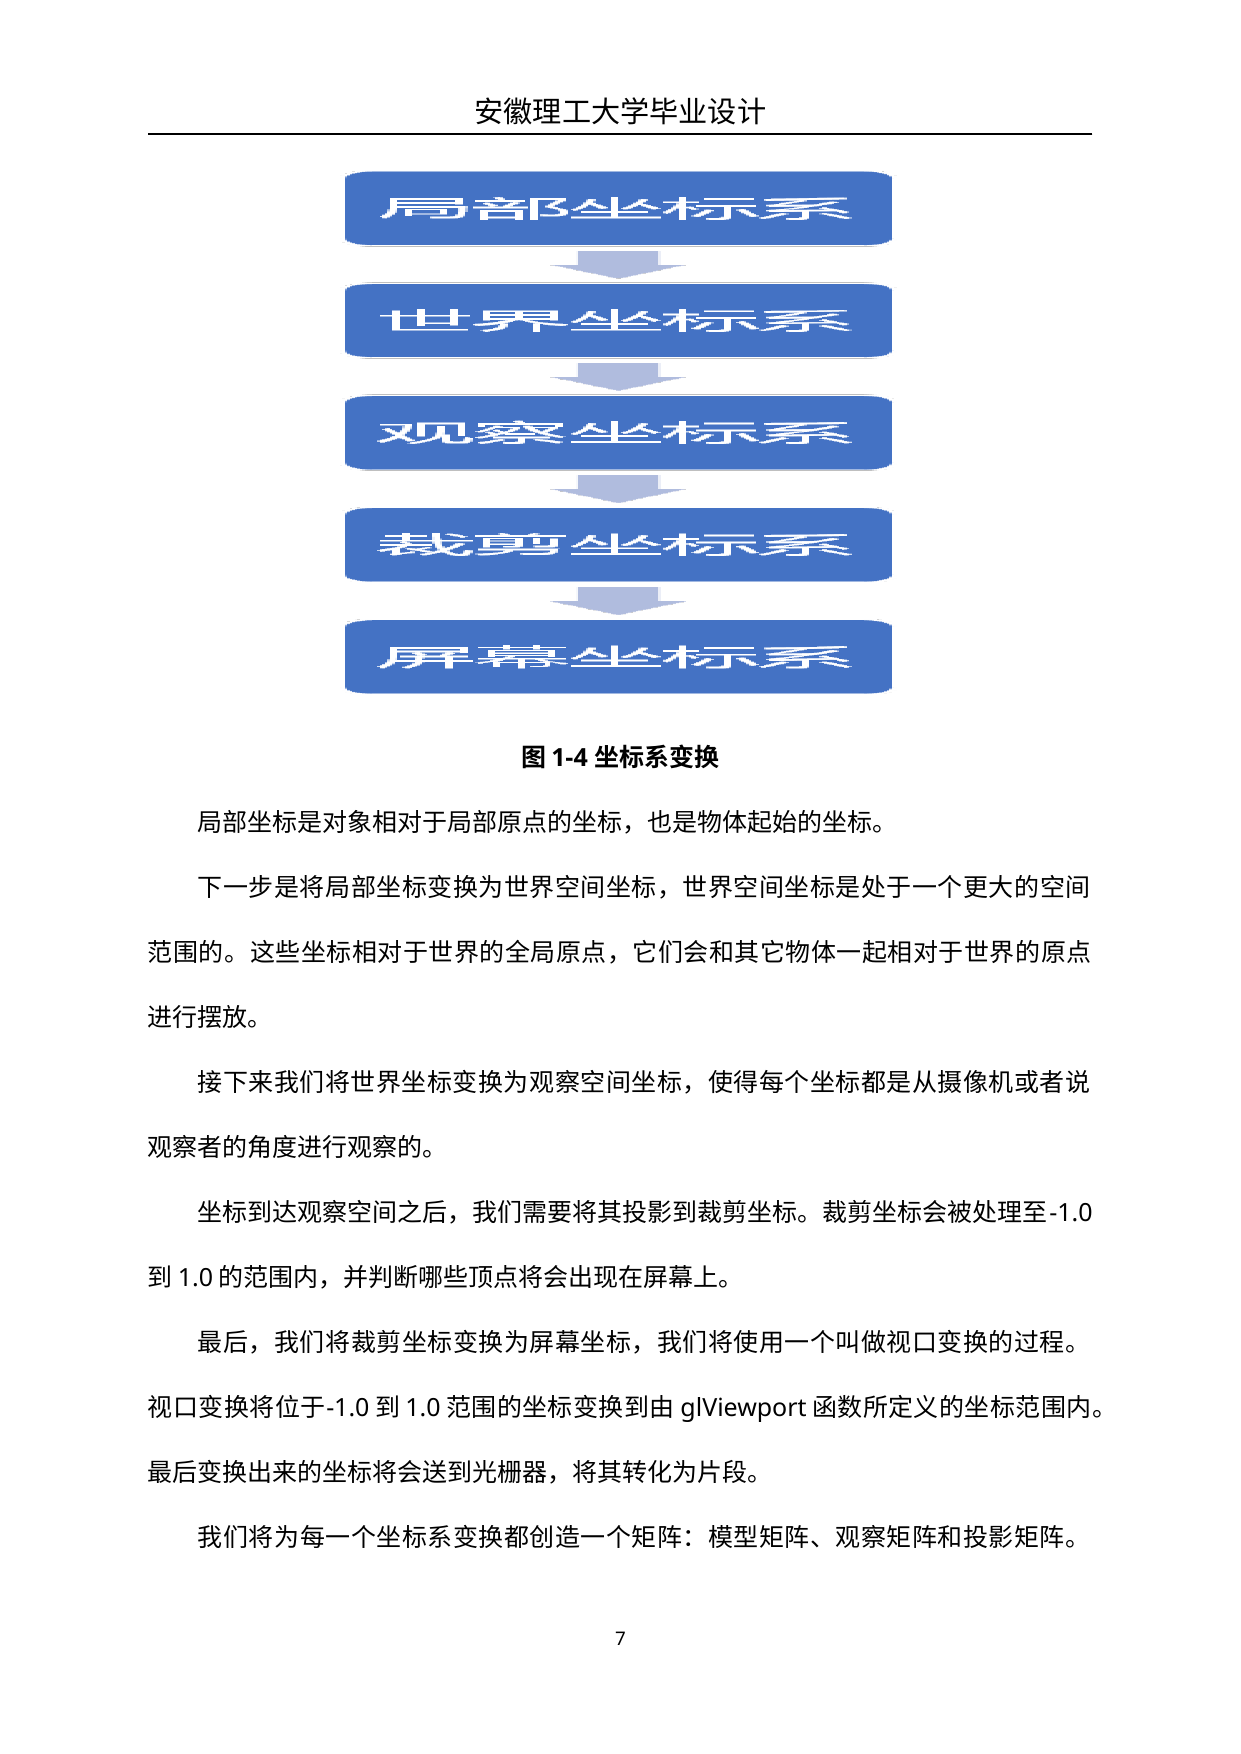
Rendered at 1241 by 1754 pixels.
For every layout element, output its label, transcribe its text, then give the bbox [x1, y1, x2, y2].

text 下一步是将局部坐标变换为世界空间坐标，世界空间坐标是处于一个更大的空间范围的。这些坐标相对于世界的全局原点，它们会和其它物体一起相对于世界的原点进行摆放。 [148, 853, 1092, 1048]
text 局部坐标是对象相对于局部原点的坐标，也是物体起始的坐标。 [148, 788, 1092, 853]
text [148, 1503, 1092, 1568]
text 图1-4 坐标系变换 [148, 723, 1092, 788]
text 坐标到达观察空间之后，我们需要将其投影到裁剪坐标。裁剪坐标会被处理至-1.0到1.0的范围内，并判断哪些顶点将会出现在屏幕上。 [148, 1178, 1092, 1308]
picture [335, 170, 905, 694]
text 接下来我们将世界坐标变换为观察空间坐标，使得每个坐标都是从摄像机或者说观察者的角度进行观察的。 [148, 1048, 1092, 1178]
text 最后，我们将裁剪坐标变换为屏幕坐标，我们将使用一个叫做视口变换的过程。视口变换将位于-1.0到1.0范围的坐标变换到由glViewport函数所定义的坐标范围内。最后变换出来的坐标将会送到光栅器，将其转化为片段。 [148, 1308, 1092, 1503]
